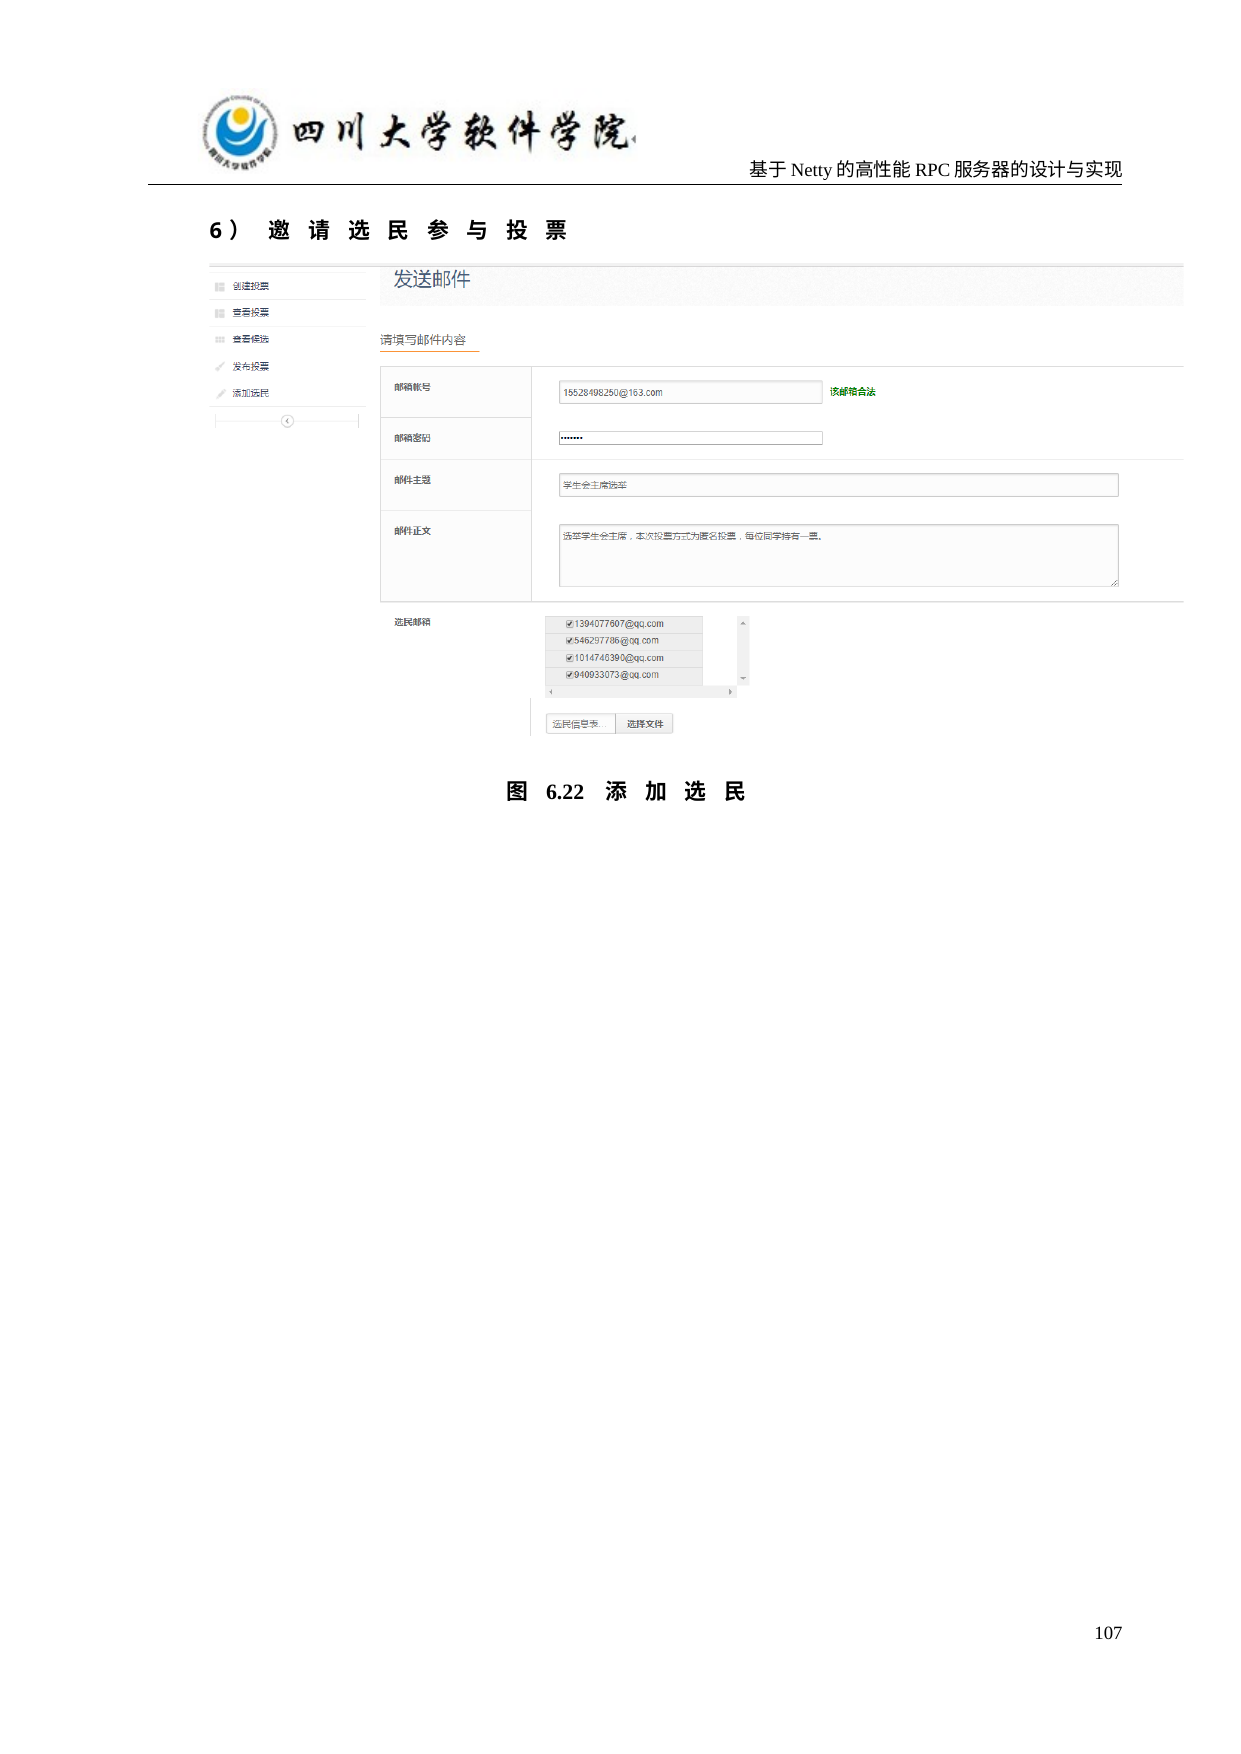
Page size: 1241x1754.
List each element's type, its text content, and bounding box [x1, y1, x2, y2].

picture [197, 88, 639, 177]
text 图6.22 添加选民 [150, 759, 1120, 820]
picture [209, 263, 1184, 736]
text 6）邀请选民参与投票 [150, 198, 1120, 259]
